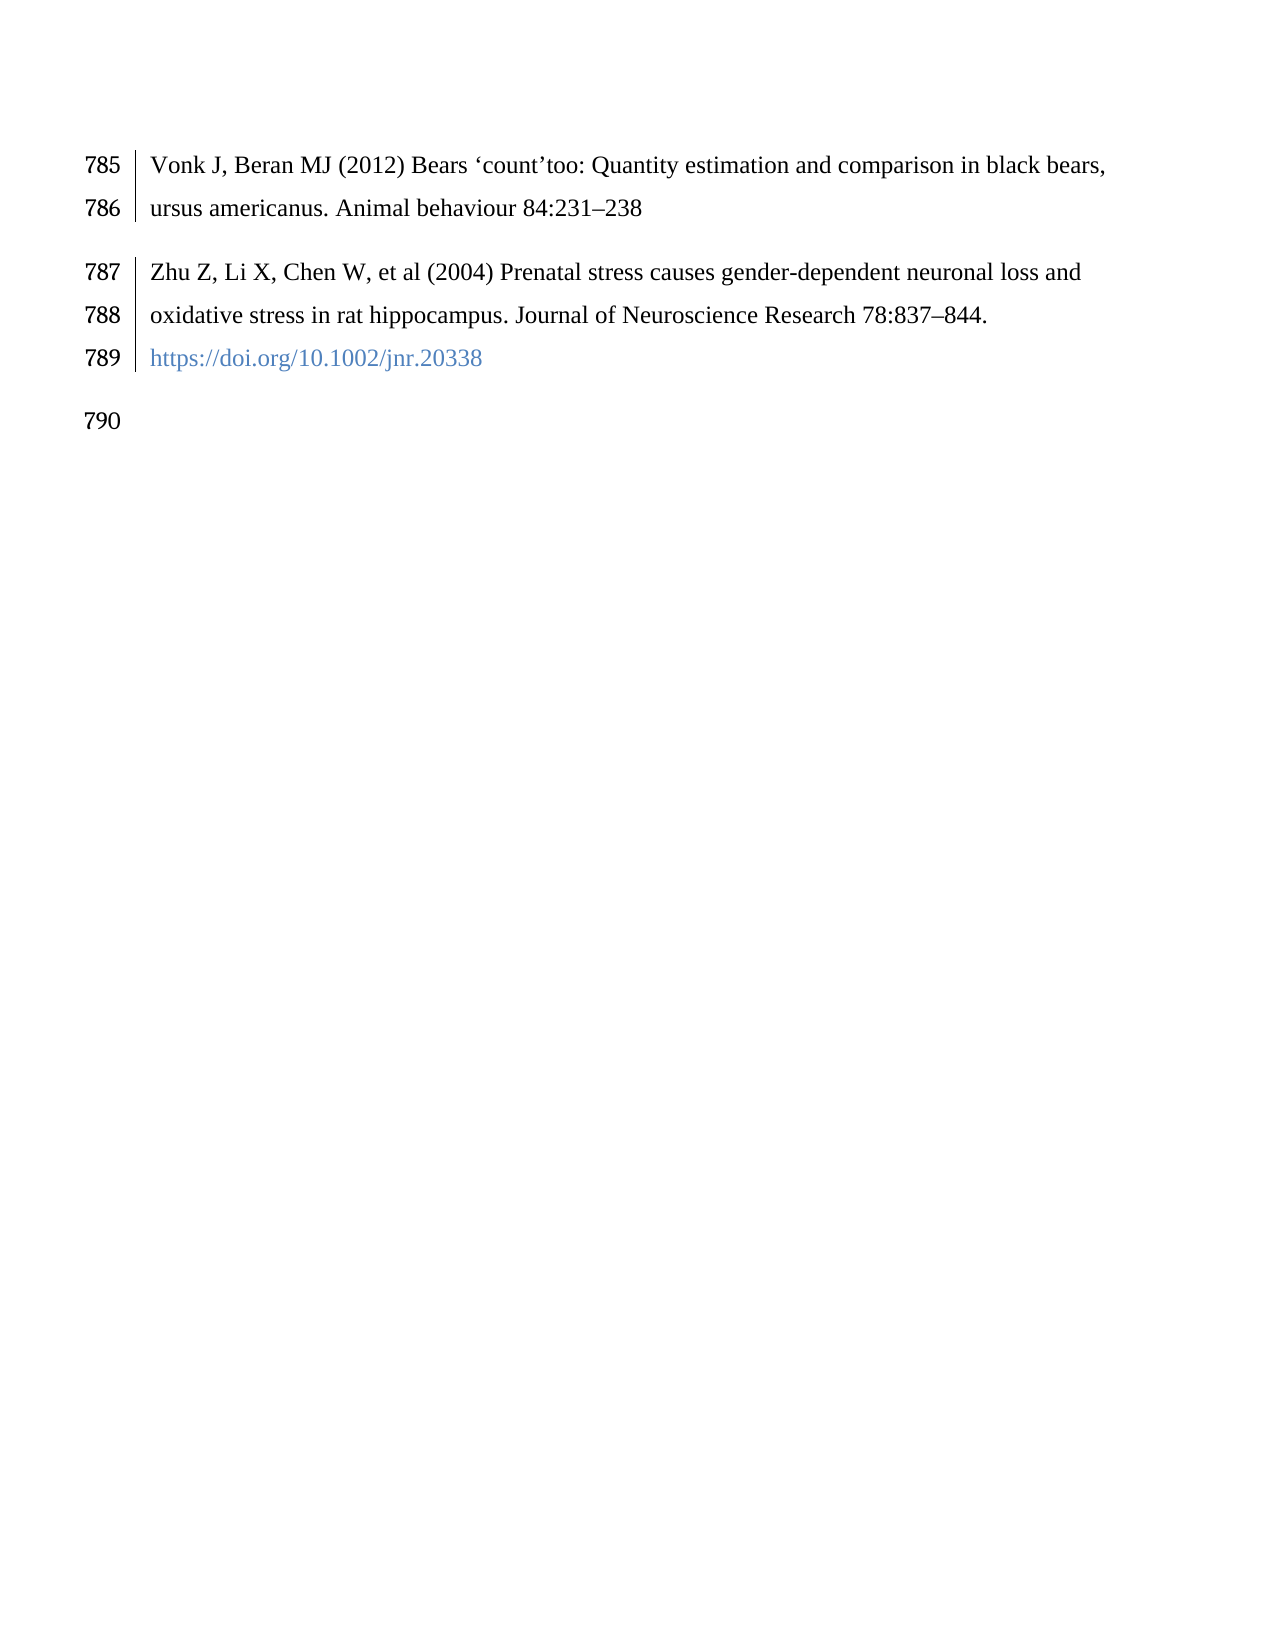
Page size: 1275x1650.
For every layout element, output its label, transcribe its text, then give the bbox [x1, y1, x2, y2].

text Vonk J, Beran MJ (2012) Bears ‘count’too: Quantity estimation and comparison in black bears, ursus americanus. Animal behaviour 84:231–238 [150, 150, 1125, 222]
text Zhu Z, Li X, Chen W, et al (2004) Prenatal stress causes gender-dependent neuronal loss and oxidative stress in rat hippocampus. Journal of Neuroscience Research 78:837–844. https://doi.org/10.1002/jnr.20338 [150, 257, 1125, 372]
